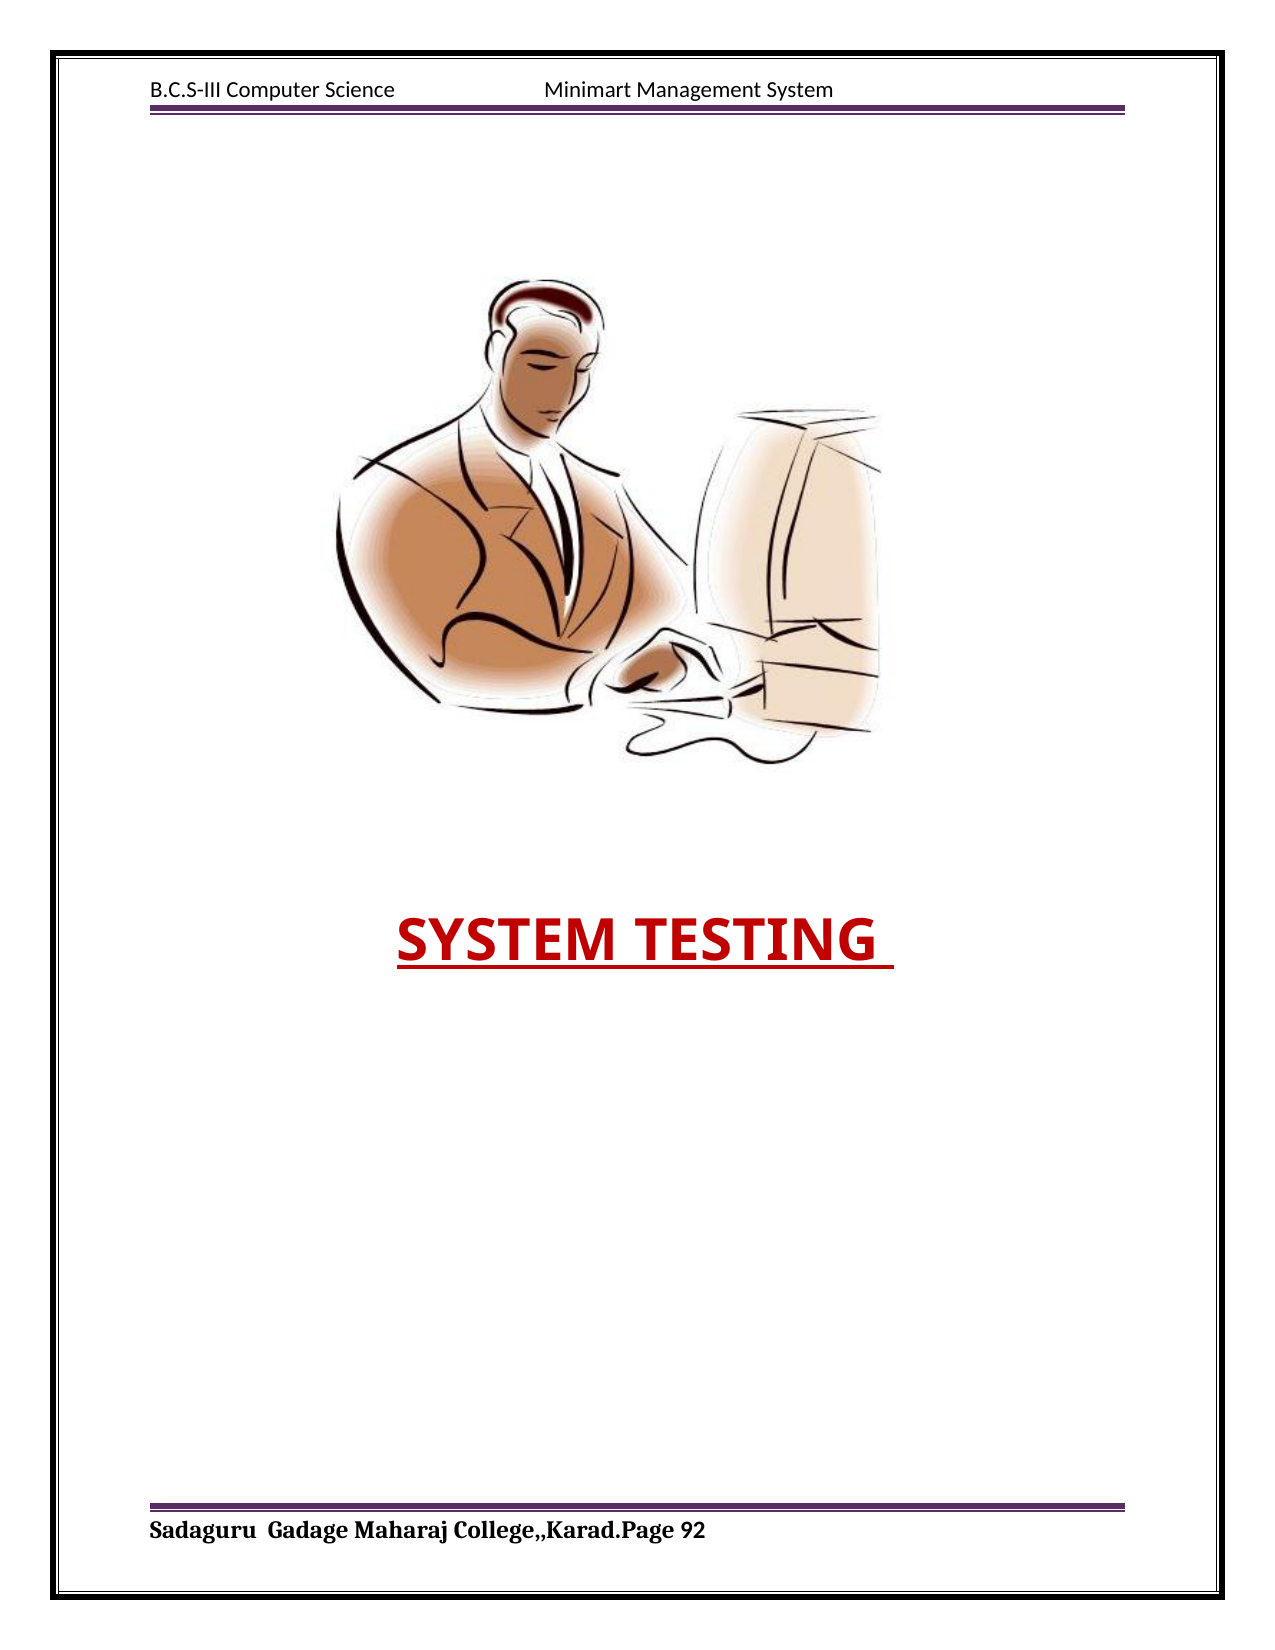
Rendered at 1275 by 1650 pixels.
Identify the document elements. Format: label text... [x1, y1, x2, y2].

picture [160, 150, 1049, 870]
text SYSTEM TESTING [150, 898, 1125, 977]
